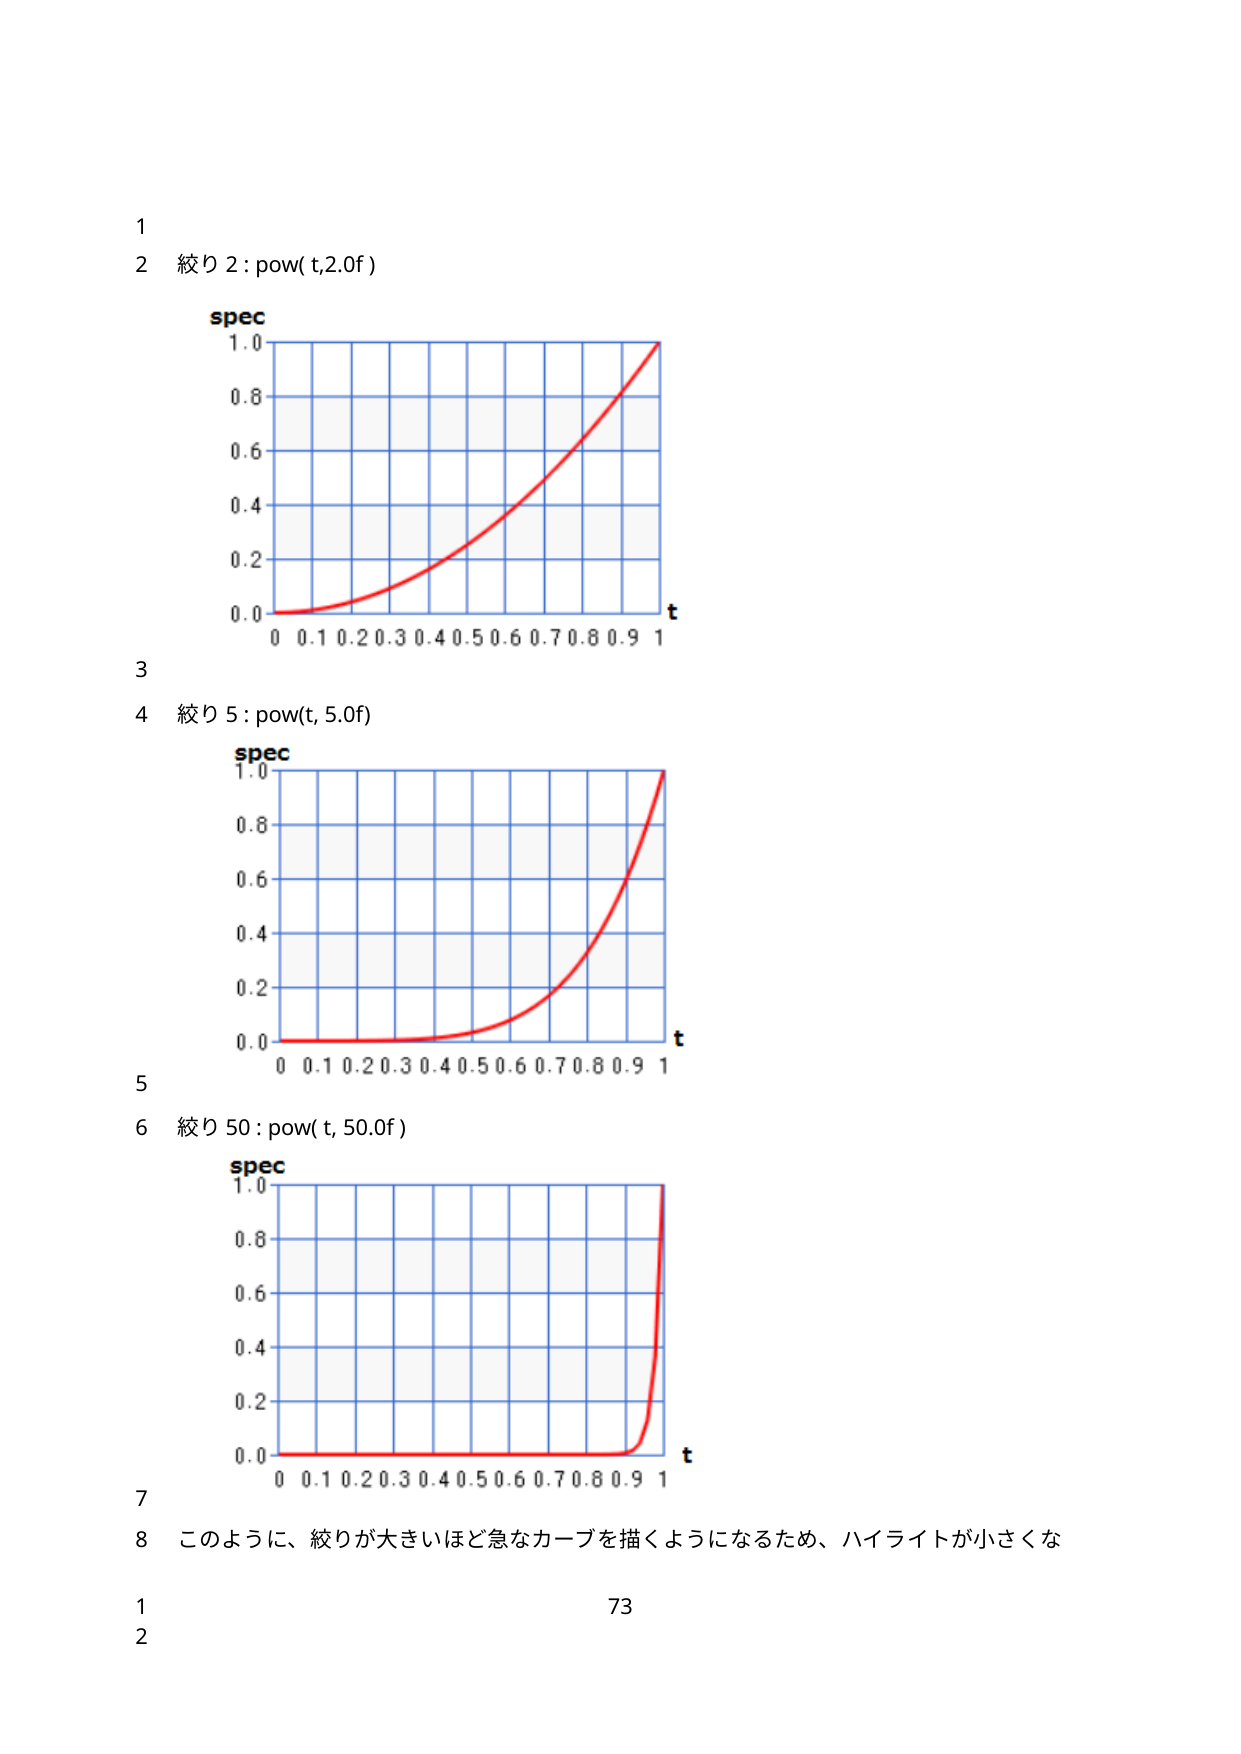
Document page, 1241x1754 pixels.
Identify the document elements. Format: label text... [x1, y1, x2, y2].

picture [177, 731, 740, 1092]
picture [182, 298, 715, 678]
text 絞り2 : pow( t,2.0f ) [177, 244, 1063, 282]
text 絞り50 : pow( t, 50.0f ) [177, 1107, 1063, 1144]
picture [177, 1144, 747, 1507]
text 絞り5 : pow(t, 5.0f) [177, 694, 1063, 732]
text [177, 1519, 1063, 1557]
